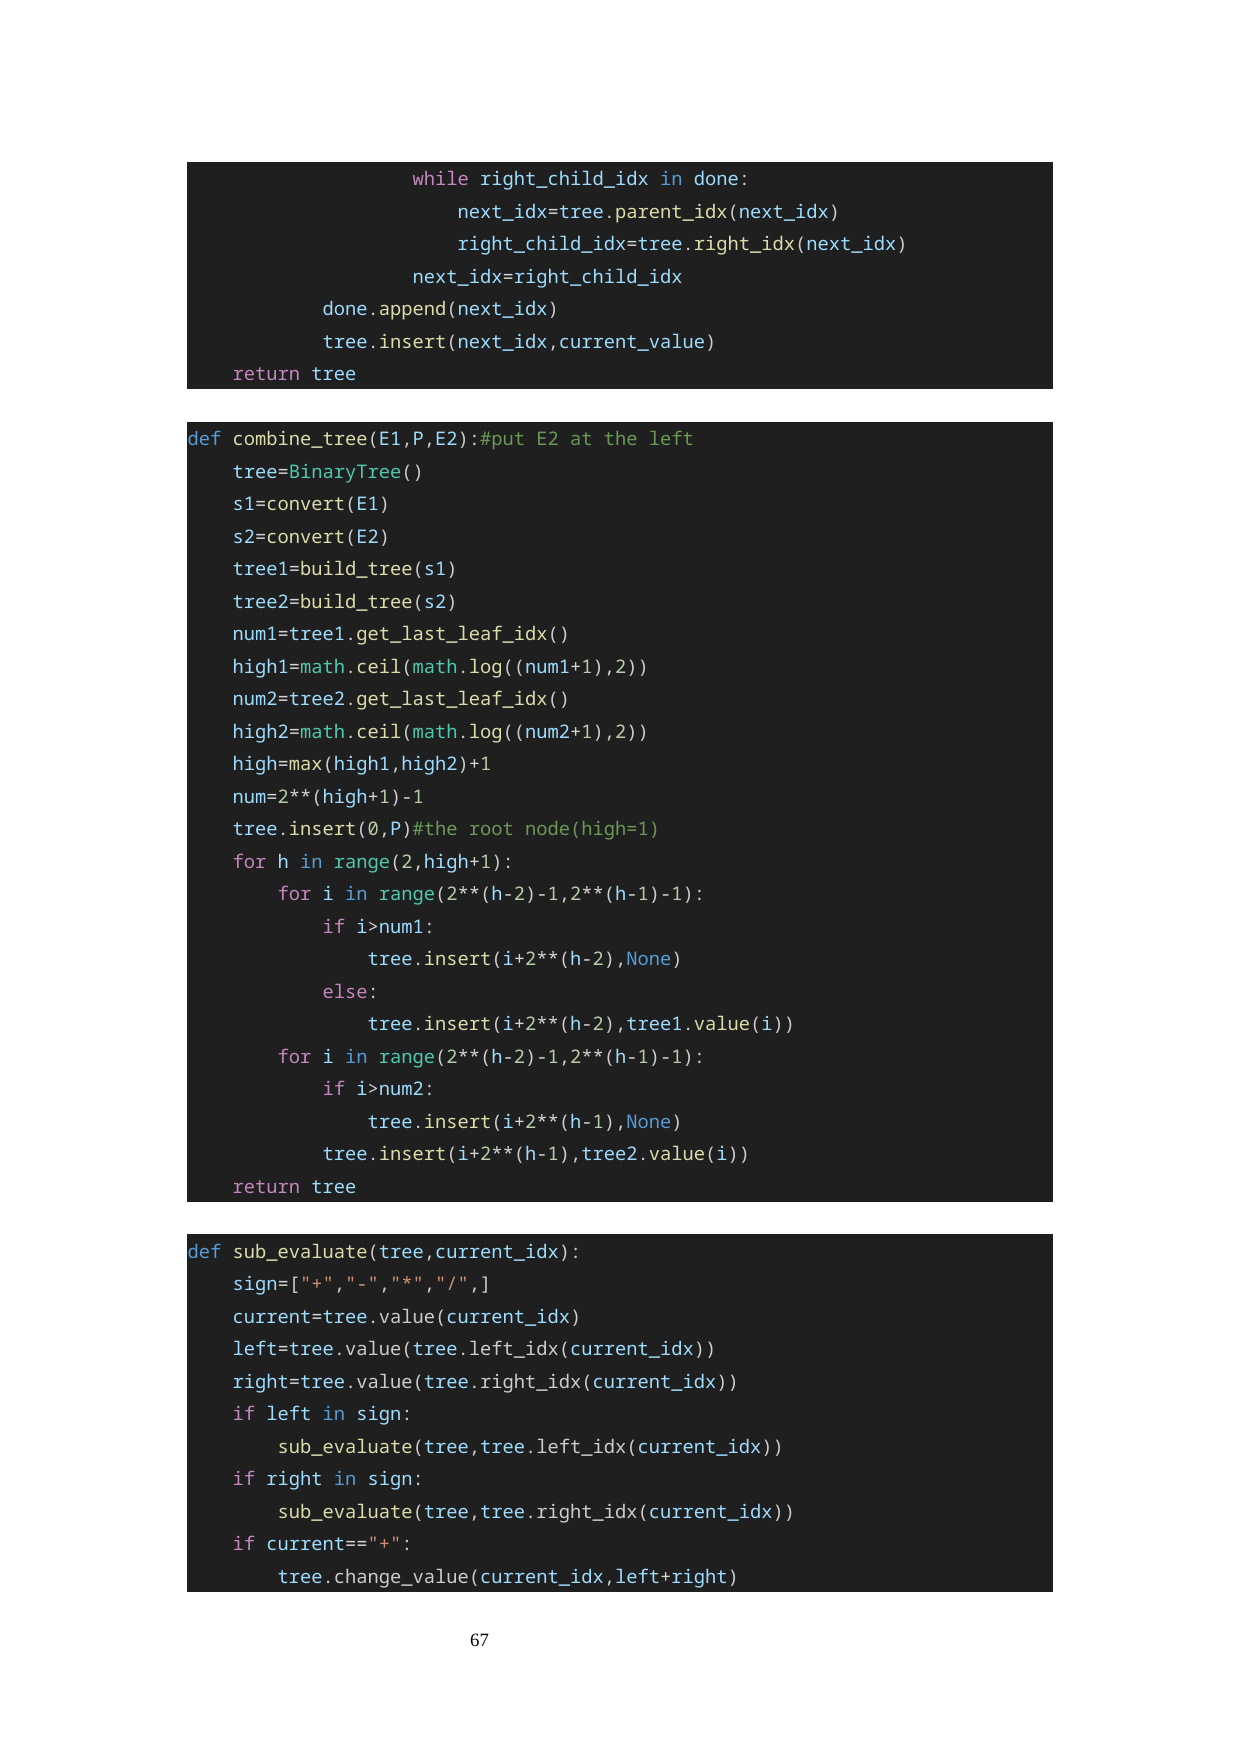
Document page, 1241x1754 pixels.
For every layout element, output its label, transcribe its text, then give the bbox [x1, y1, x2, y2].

text next_idx=right_child_idx [187, 259, 1053, 292]
text sub_evaluate(tree,tree.right_idx(current_idx)) [187, 1494, 1053, 1527]
text s1=convert(E1) [187, 487, 1053, 519]
text num2=tree2.get_last_leaf_idx() [187, 682, 1053, 714]
text while right_child_idx in done: [187, 162, 1053, 194]
text tree2=build_tree(s2) [187, 584, 1053, 617]
text tree.insert(next_idx,current_value) [187, 324, 1053, 357]
text right=tree.value(tree.right_idx(current_idx)) [187, 1364, 1053, 1397]
text tree.insert(i+2**(h-1),None) [187, 1104, 1053, 1137]
text tree.insert(0,P)#the root node(high=1) [187, 812, 1053, 844]
text tree.insert(i+2**(h-1),tree2.value(i)) [187, 1137, 1053, 1169]
text if right in sign: [187, 1462, 1053, 1494]
text high2=math.ceil(math.log((num2+1),2)) [187, 714, 1053, 747]
text tree.insert(i+2**(h-2),None) [187, 942, 1053, 974]
text if i>num1: [187, 909, 1053, 942]
text num=2**(high+1)-1 [187, 779, 1053, 812]
text return tree [187, 357, 1053, 389]
text if left in sign: [187, 1397, 1053, 1429]
text return tree [187, 1169, 1053, 1202]
text high1=math.ceil(math.log((num1+1),2)) [187, 649, 1053, 682]
text else: [187, 974, 1053, 1007]
text tree.change_value(current_idx,left+right) [187, 1559, 1053, 1592]
text sign=["+","-","*","/",] [187, 1267, 1053, 1299]
text tree1=build_tree(s1) [187, 552, 1053, 584]
text left=tree.value(tree.left_idx(current_idx)) [187, 1332, 1053, 1364]
text for h in range(2,high+1): [187, 844, 1053, 877]
text right_child_idx=tree.right_idx(next_idx) [187, 227, 1053, 259]
text current=tree.value(current_idx) [187, 1299, 1053, 1332]
text tree.insert(i+2**(h-2),tree1.value(i)) [187, 1007, 1053, 1039]
text for i in range(2**(h-2)-1,2**(h-1)-1): [187, 877, 1053, 909]
text s2=convert(E2) [187, 519, 1053, 552]
text high=max(high1,high2)+1 [187, 747, 1053, 779]
text for i in range(2**(h-2)-1,2**(h-1)-1): [187, 1039, 1053, 1072]
text def combine_tree(E1,P,E2):#put E2 at the left [187, 422, 1053, 454]
text sub_evaluate(tree,tree.left_idx(current_idx)) [187, 1429, 1053, 1462]
text if current=="+": [187, 1527, 1053, 1559]
text done.append(next_idx) [187, 292, 1053, 324]
text tree=BinaryTree() [187, 454, 1053, 487]
text next_idx=tree.parent_idx(next_idx) [187, 194, 1053, 227]
text num1=tree1.get_last_leaf_idx() [187, 617, 1053, 649]
text if i>num2: [187, 1072, 1053, 1104]
text def sub_evaluate(tree,current_idx): [187, 1234, 1053, 1267]
